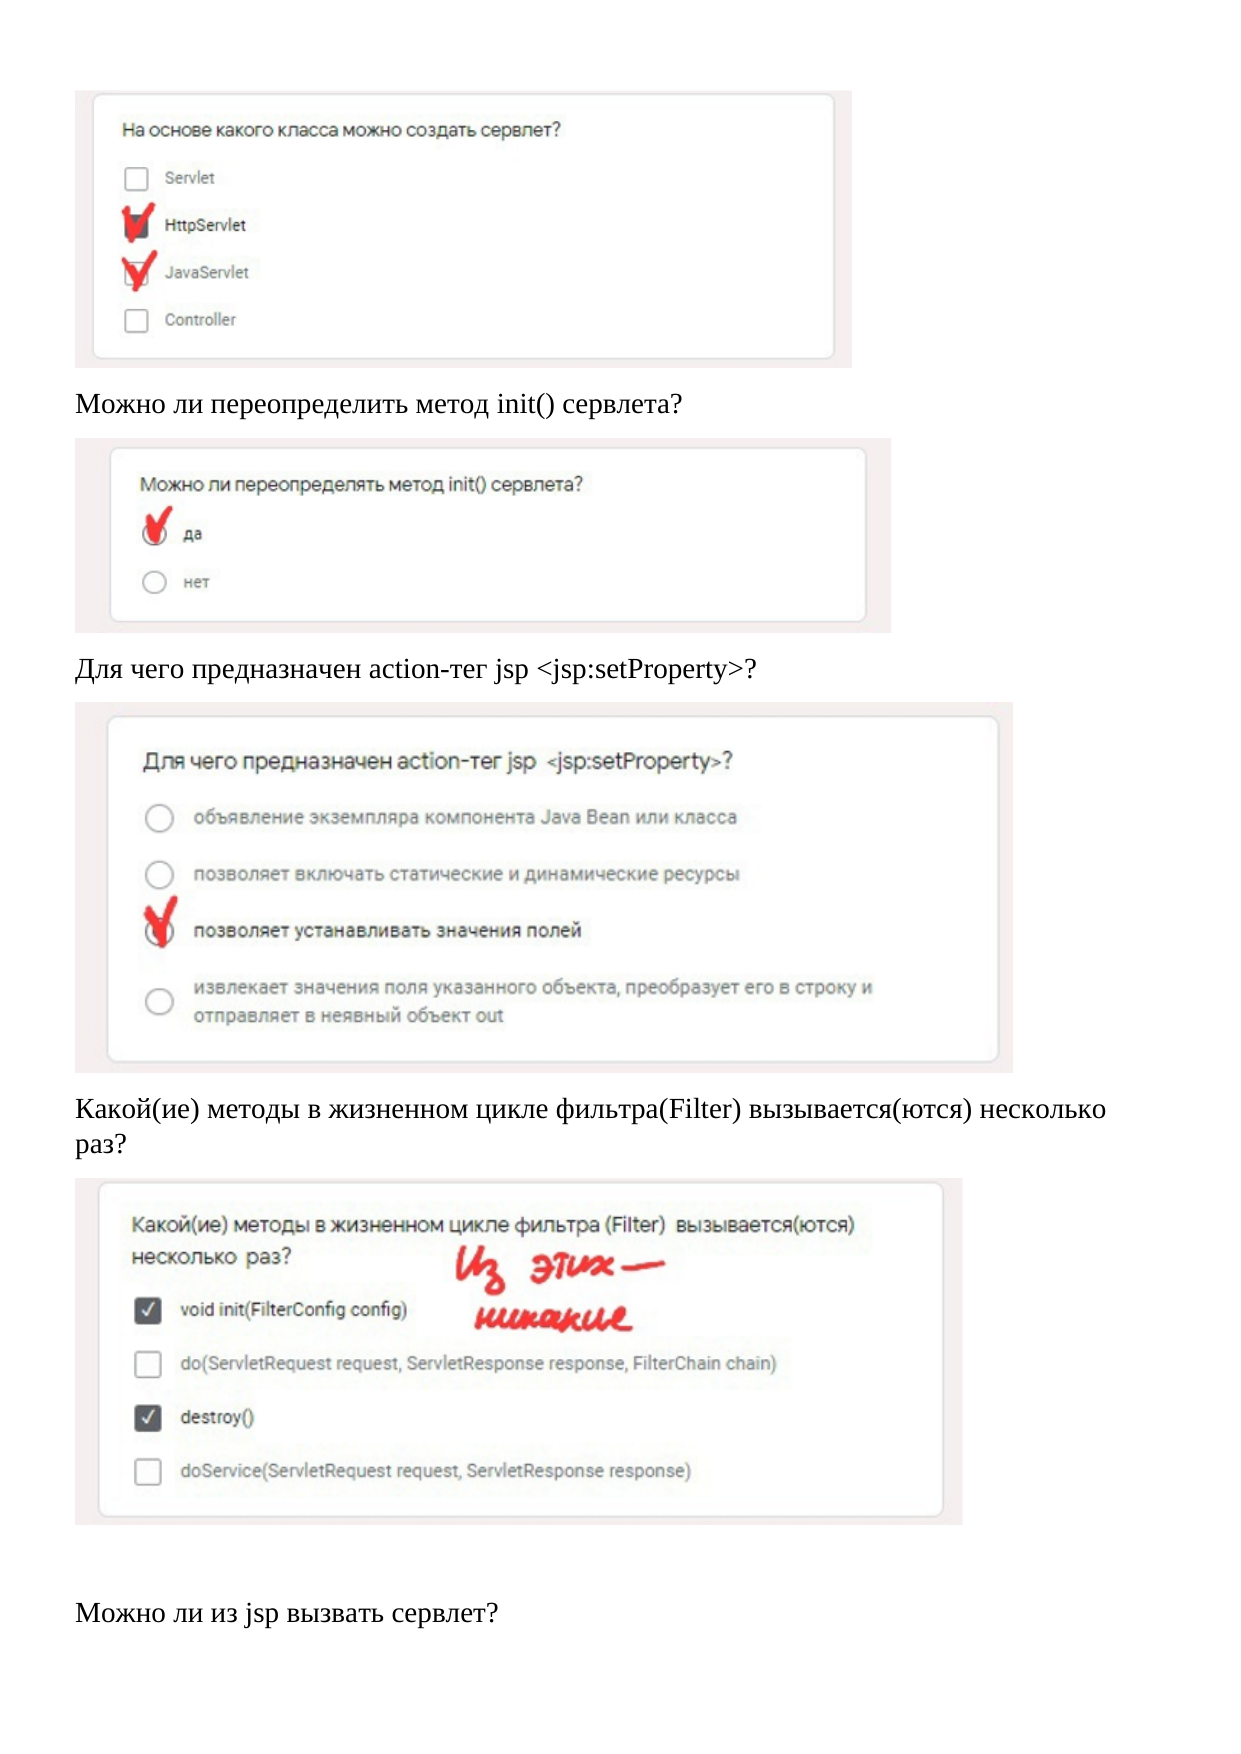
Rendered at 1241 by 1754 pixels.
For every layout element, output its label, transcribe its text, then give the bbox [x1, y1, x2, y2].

picture [75, 75, 852, 368]
picture [75, 702, 1014, 1073]
text Какой(ие) методы в жизненном цикле фильтра(Filter) вызывается(ются) несколько раз? [75, 1091, 1165, 1160]
text Для чего предназначен action-тег jsp <jsp:setProperty>? [75, 651, 1165, 684]
text Можно ли переопределить метод init() сервлета? [75, 386, 1165, 419]
picture [75, 438, 892, 633]
picture [75, 1178, 963, 1525]
text Можно ли из jsp вызвать сервлет? [75, 1595, 1165, 1629]
